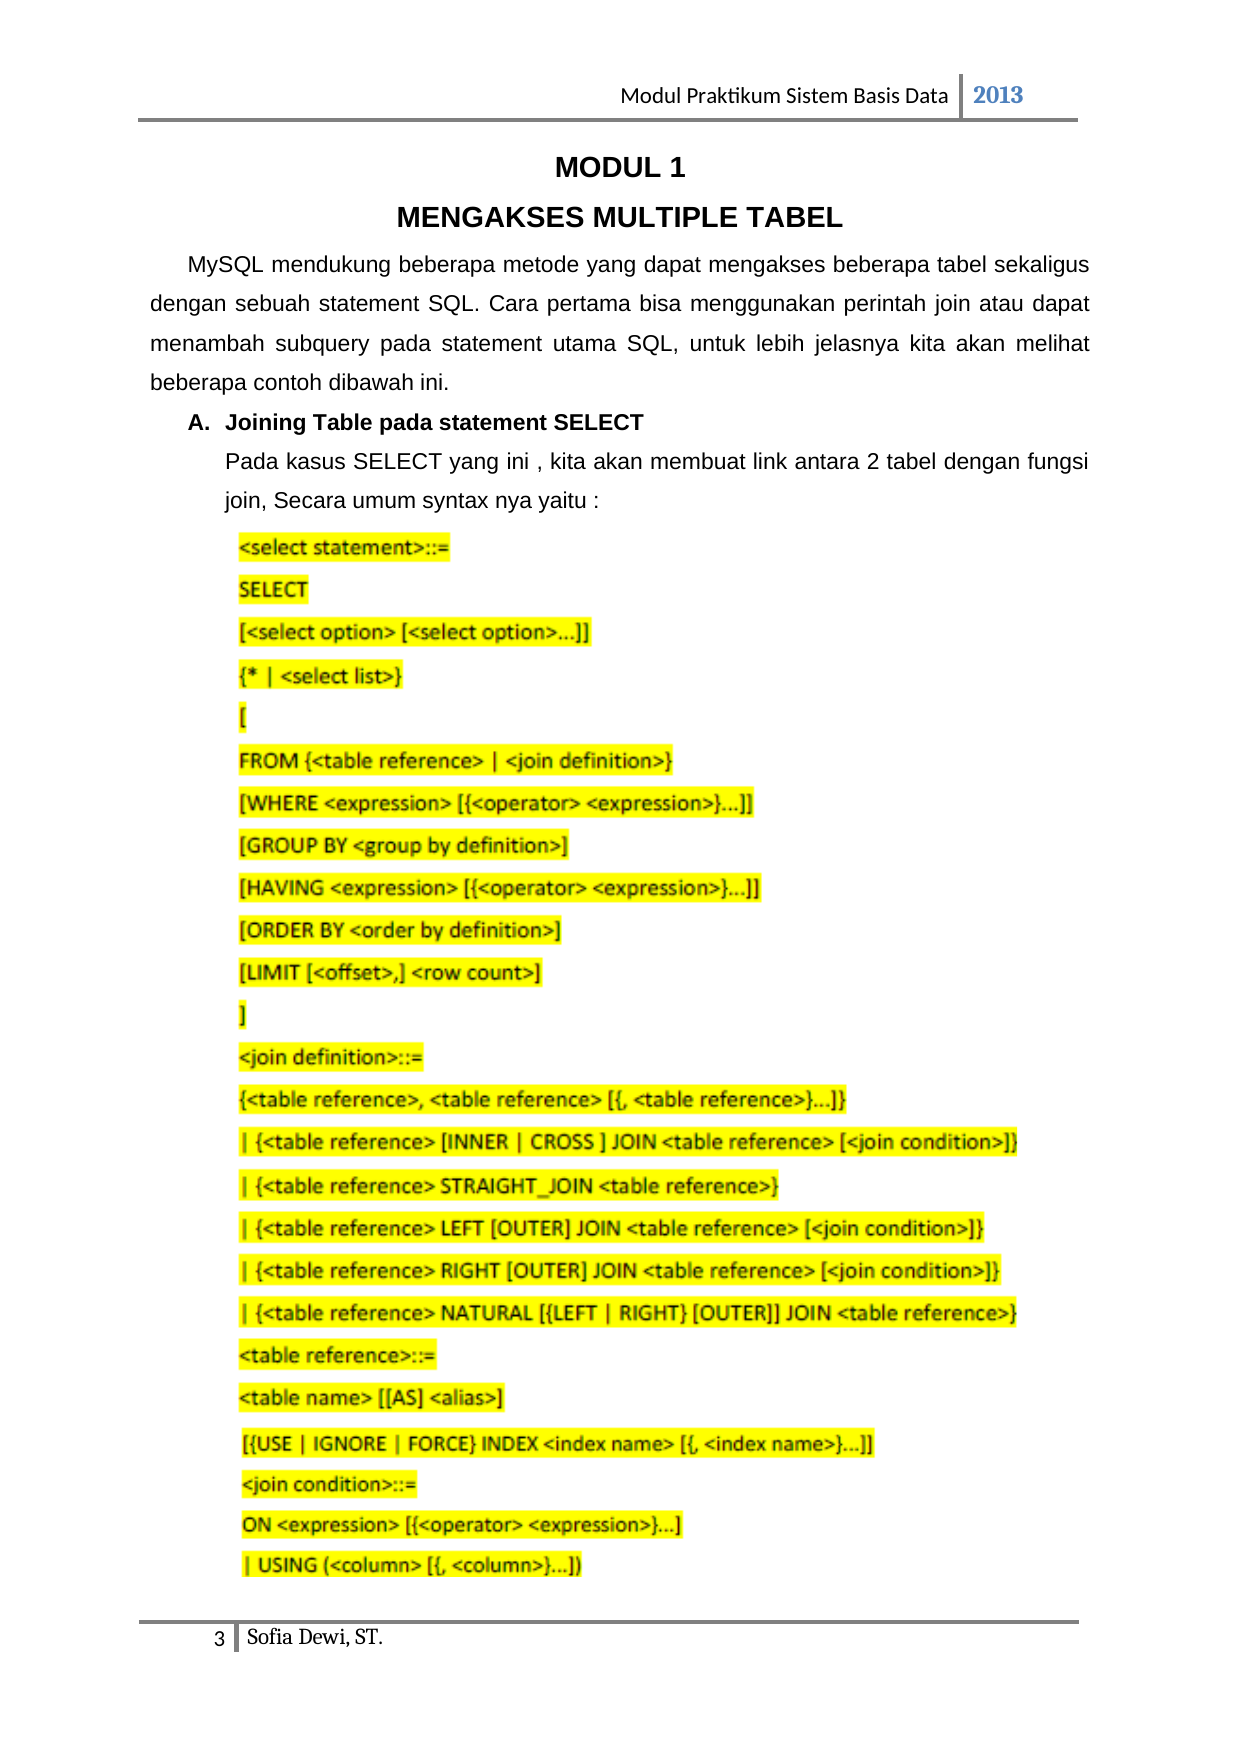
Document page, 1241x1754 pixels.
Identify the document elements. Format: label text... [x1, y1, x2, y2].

list Joining Table pada statement SELECT [187, 408, 1090, 435]
text MySQL mendukung beberapa metode yang dapat mengakses beberapa tabel sekaligus dengan sebuah statement SQL. Cara pertama bisa menggunakan perintah join atau dapat menambah subquery pada statement utama SQL, untuk lebih jelasnya kita akan melihat beberapa contoh dibawah ini. [150, 251, 1090, 395]
subtitle MENGAKSES MULTIPLE TABEL [150, 200, 1090, 234]
picture [237, 1421, 886, 1577]
list Pada kasus SELECT yang ini , kita akan membuat link antara 2 tabel dengan fungsi join, Secara umum syntax nya yaitu : [225, 448, 1090, 514]
picture [225, 526, 1018, 1417]
subtitle MODUL 1 [150, 150, 1090, 183]
